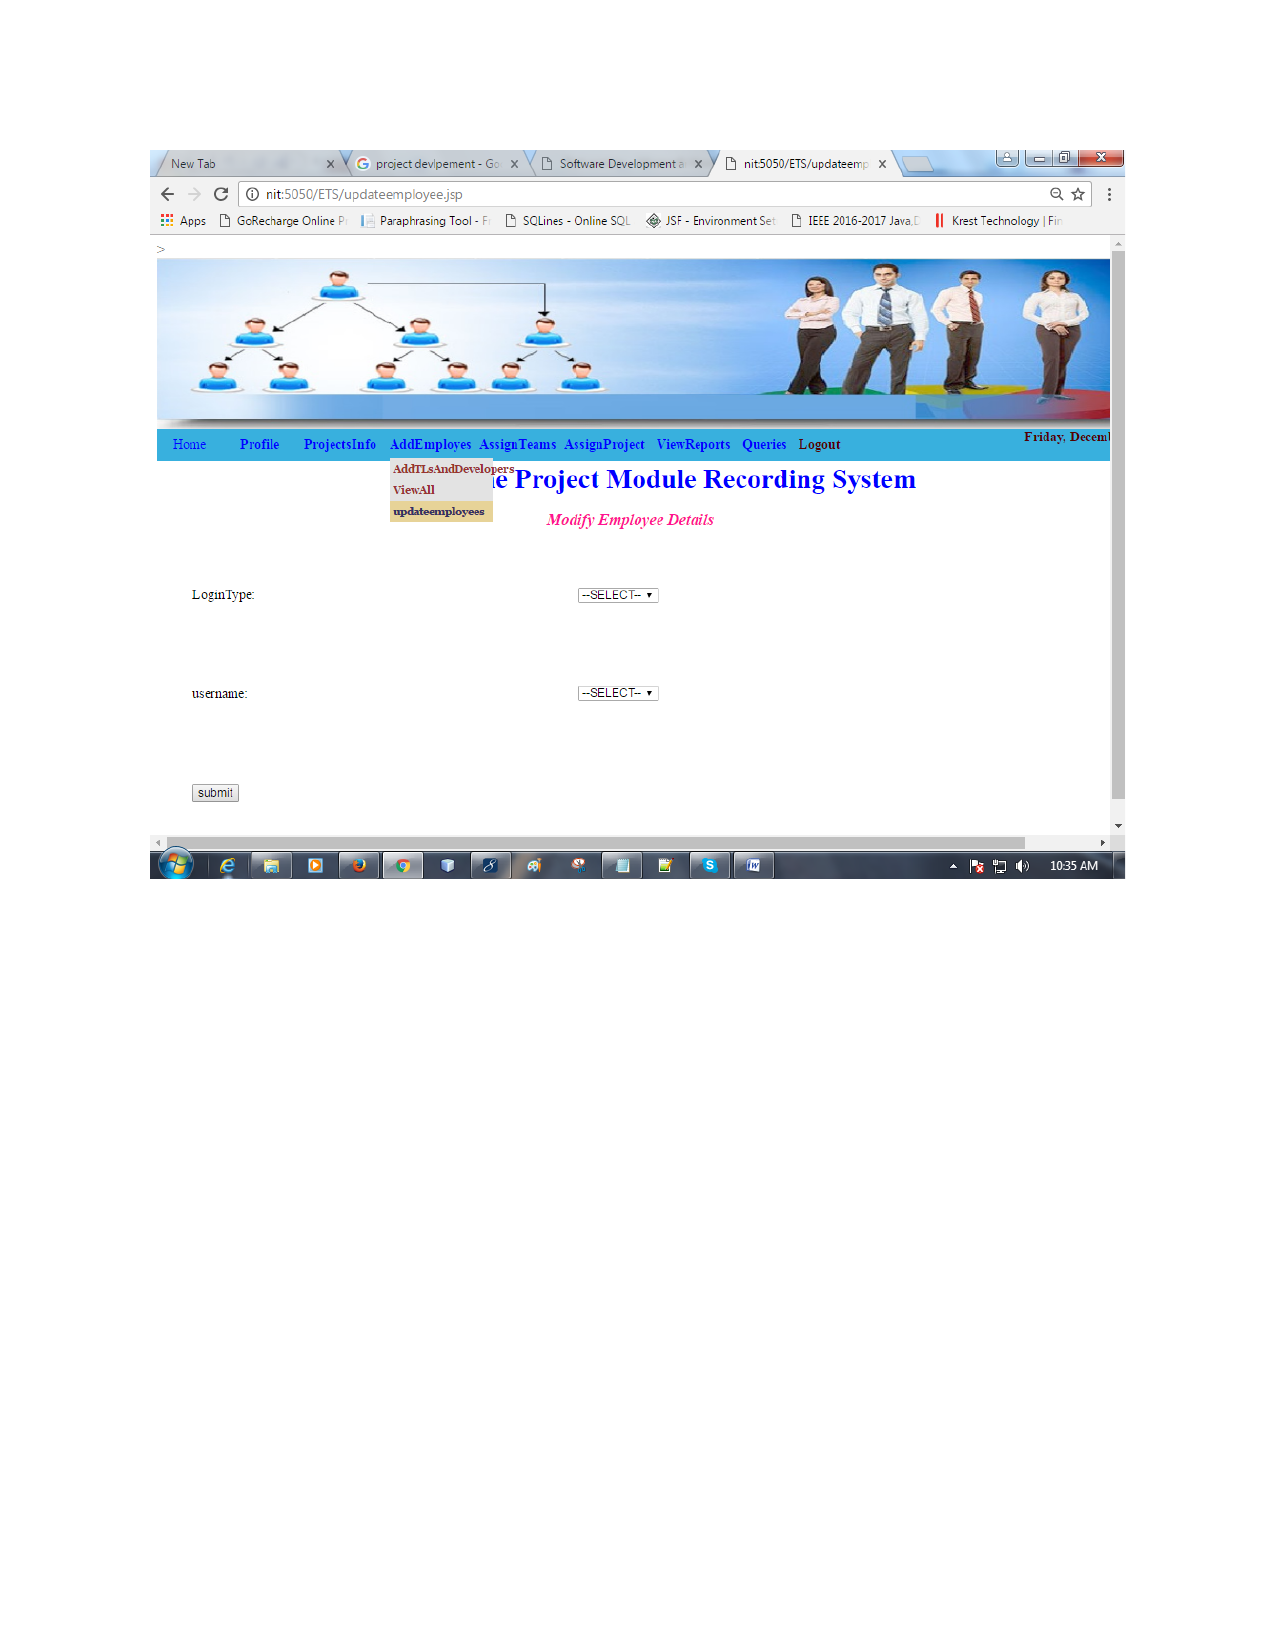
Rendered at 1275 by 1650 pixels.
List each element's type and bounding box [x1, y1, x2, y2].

picture [150, 150, 1125, 879]
